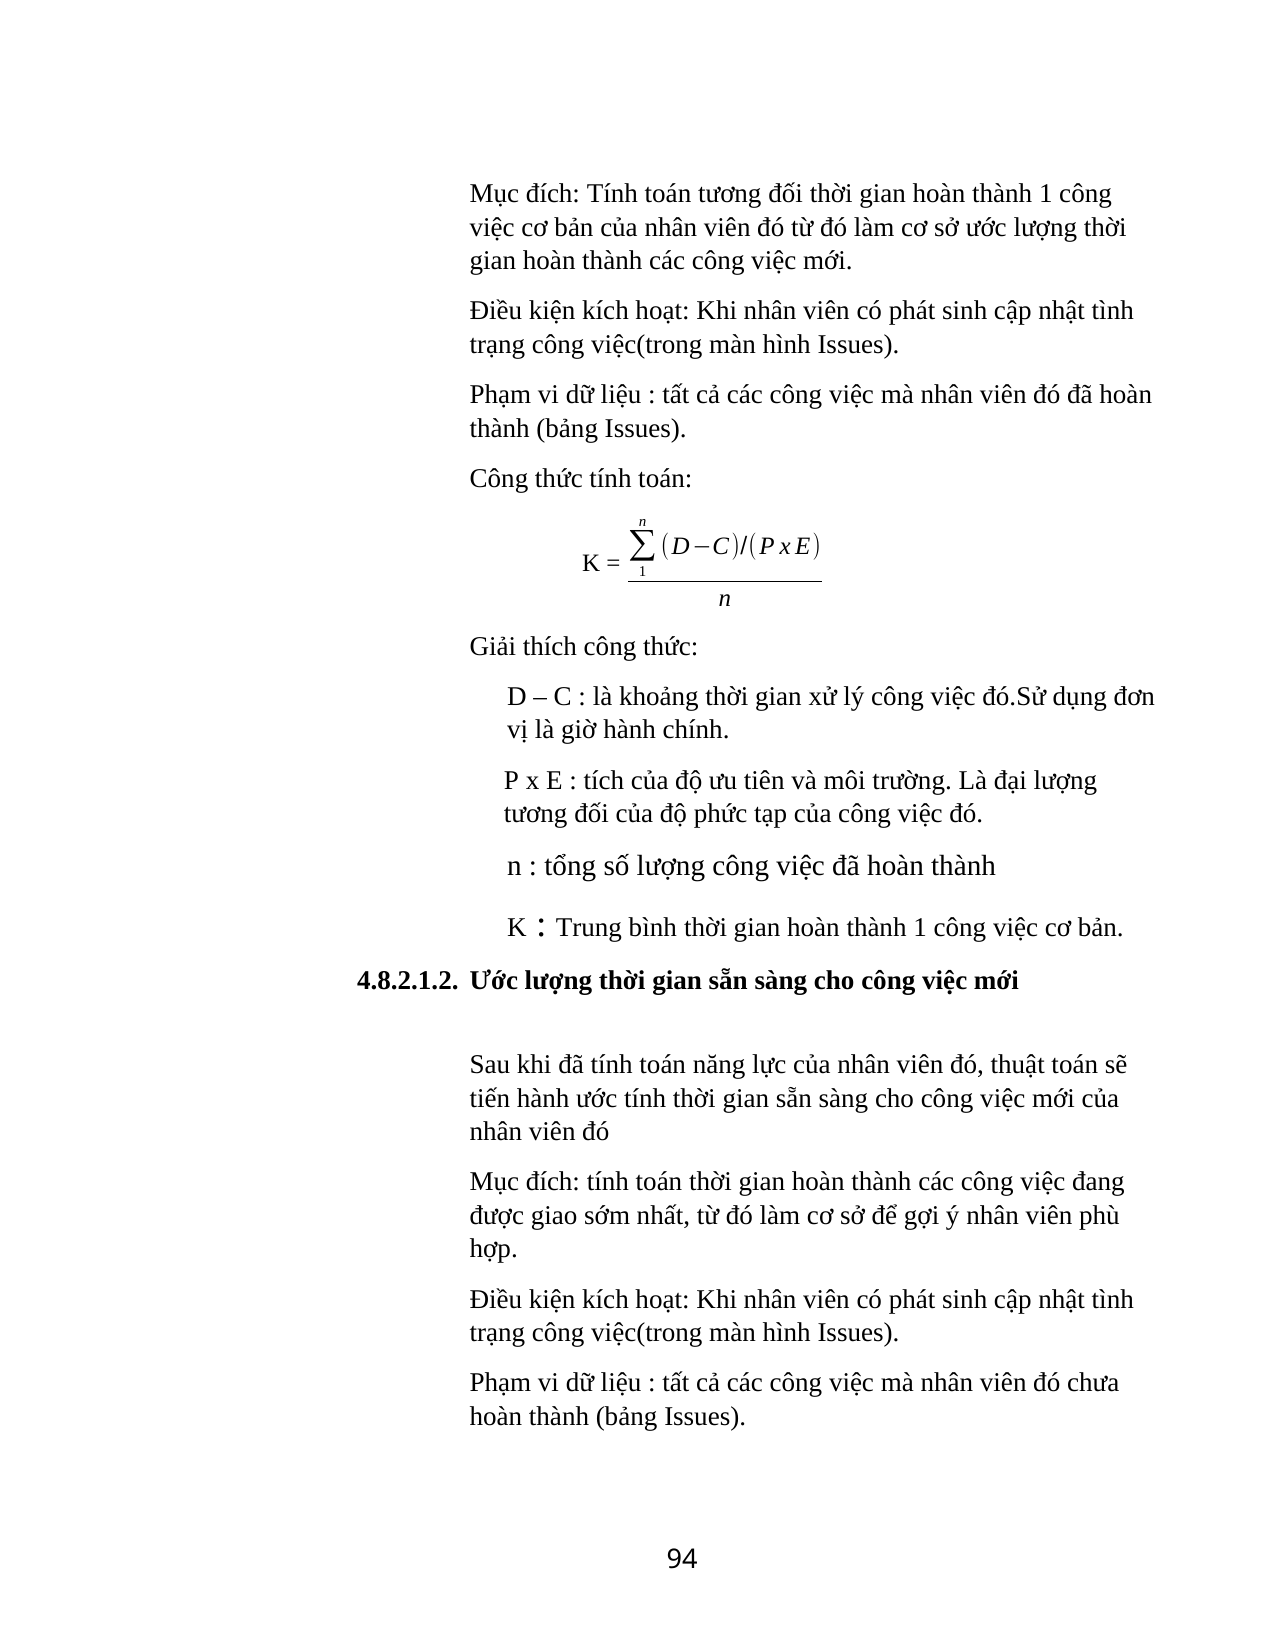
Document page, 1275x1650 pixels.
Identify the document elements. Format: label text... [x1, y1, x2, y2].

text n : tổng số lượng công việc đã hoàn thành [469, 848, 1157, 881]
text Mục đích: tính toán thời gian hoàn thành các công việc đang được giao sớm nhất, từ đó làm cơ sở để gợi ý nhân viên phù hợp. [469, 1166, 1157, 1264]
text Điều kiện kích hoạt: Khi nhân viên có phát sinh cập nhật tình trạng công việc(trong màn hình Issues). [469, 1283, 1157, 1347]
text Mục đích: Tính toán tương đối thời gian hoàn thành 1 công việc cơ bản của nhân viên đó từ đó làm cơ sở ước lượng thời gian hoàn thành các công việc mới. [469, 177, 1157, 275]
text Công thức tính toán: [469, 462, 1157, 493]
text Điều kiện kích hoạt: Khi nhân viên có phát sinh cập nhật tình trạng công việc(trong màn hình Issues). [469, 294, 1157, 359]
text Giải thích công thức: [469, 630, 1157, 661]
text K : Trung bình thời gian hoàn thành 1 công việc cơ bản. [469, 901, 1157, 944]
text Phạm vi dữ liệu : tất cả các công việc mà nhân viên đó chưa hoàn thành (bảng Issues). [469, 1367, 1157, 1431]
text P x E : tích của độ ưu tiên và môi trường. Là đại lượng tương đối của độ phức tạp của công việc đó. [504, 764, 1157, 828]
text D – C : là khoảng thời gian xử lý công việc đó.Sử dụng đơn vị là giờ hành chính. [507, 680, 1157, 745]
text Sau khi đã tính toán năng lực của nhân viên đó, thuật toán sẽ tiến hành ước tính thời gian sẵn sàng cho công việc mới của nhân viên đó [469, 1048, 1157, 1146]
text K = [469, 512, 1157, 611]
text Phạm vi dữ liệu : tất cả các công việc mà nhân viên đó đã hoàn thành (bảng Issues). [469, 378, 1157, 443]
subtitle Ước lượng thời gian sẵn sàng cho công việc mới [357, 964, 1157, 996]
